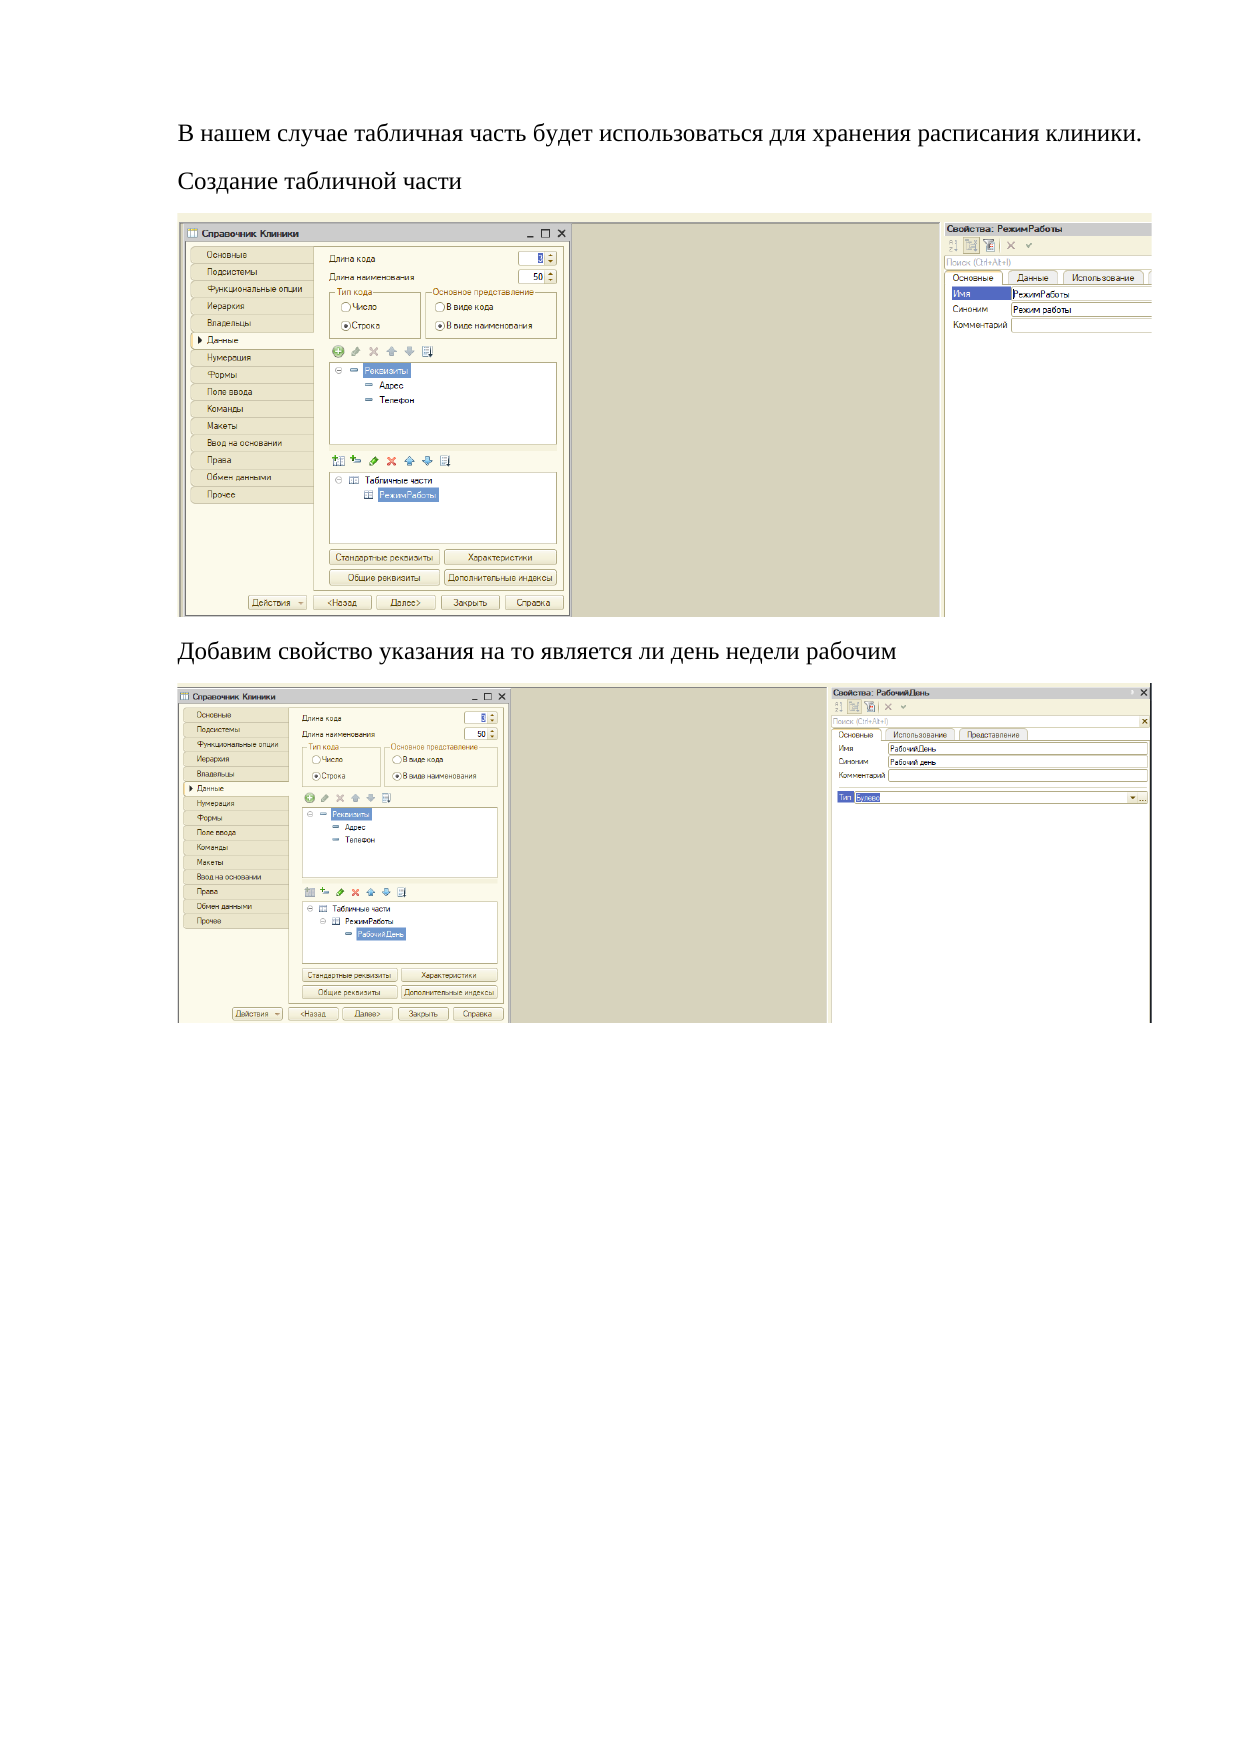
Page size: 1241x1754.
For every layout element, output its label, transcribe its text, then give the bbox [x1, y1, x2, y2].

picture [177, 683, 1152, 1023]
text В нашем случае табличная часть будет использоваться для хранения расписания клиники. [177, 118, 1152, 147]
text Создание табличной части [177, 166, 1152, 194]
picture [177, 213, 1152, 617]
text Добавим свойство указания на то является ли день недели рабочим [177, 636, 1152, 664]
